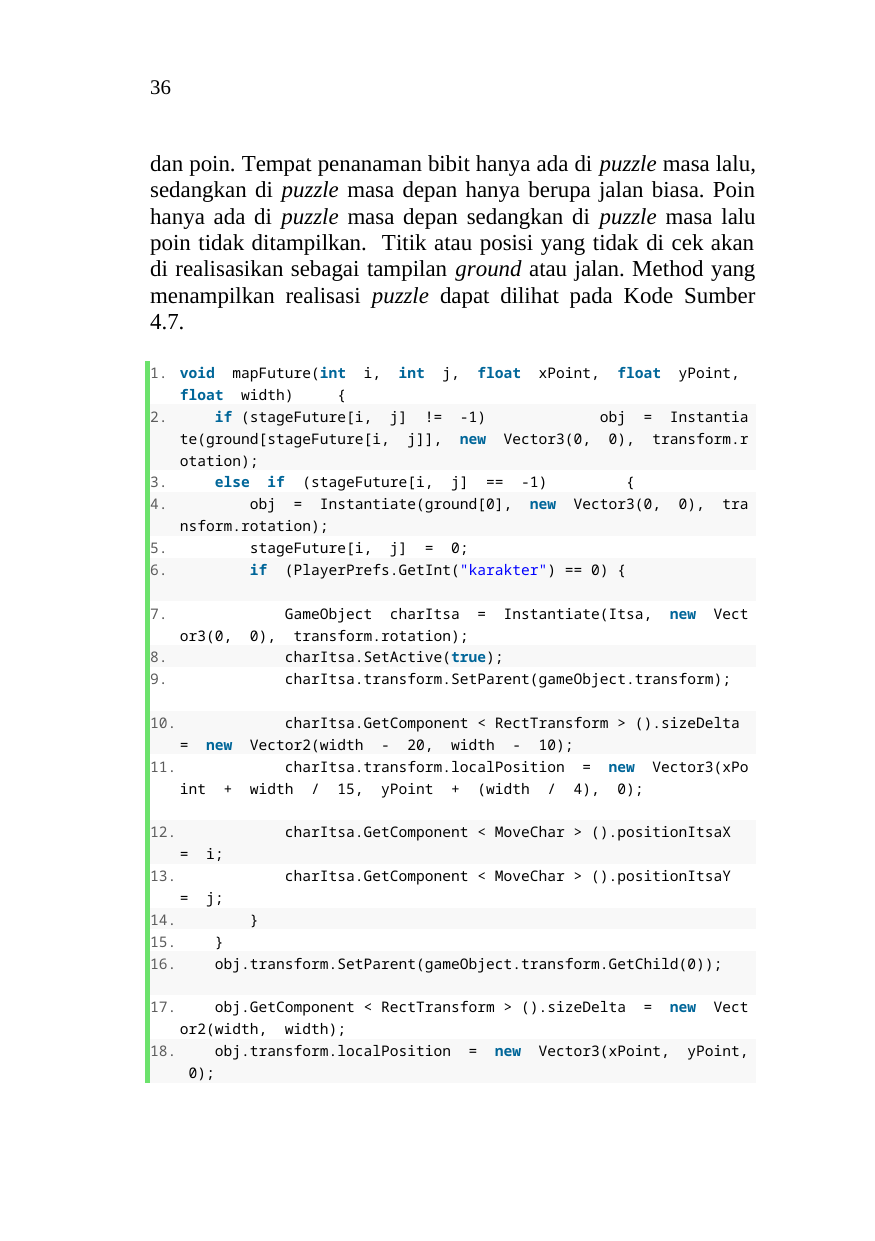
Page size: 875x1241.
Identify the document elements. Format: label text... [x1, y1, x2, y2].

list else if (stageFuture[i, j] == -1) { [150, 470, 756, 492]
list if (PlayerPrefs.GetInt("karakter") == 0) { [150, 558, 756, 601]
list obj.transform.localPosition = new Vector3(xPoint, yPoint, 0); [150, 1039, 756, 1083]
list charItsa.GetComponent < RectTransform > ().sizeDelta = new Vector2(width - 20, width - 10); [150, 711, 756, 754]
list if (stageFuture[i, j] != -1) obj = Instantiate(ground[stageFuture[i, j]], new Vector3(0, 0), transform.rotation); [150, 404, 756, 470]
list GameObject charItsa = Instantiate(Itsa, new Vector3(0, 0), transform.rotation); [150, 601, 756, 645]
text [150, 150, 756, 334]
list charItsa.transform.localPosition = new Vector3(xPoint + width / 15, yPoint + (width / 4), 0); [150, 754, 756, 820]
list charItsa.transform.SetParent(gameObject.transform); [150, 667, 756, 711]
list stageFuture[i, j] = 0; [150, 536, 756, 558]
list obj.GetComponent < RectTransform > ().sizeDelta = new Vector2(width, width); [150, 995, 756, 1039]
list obj.transform.SetParent(gameObject.transform.GetChild(0)); [150, 951, 756, 995]
list obj = Instantiate(ground[0], new Vector3(0, 0), transform.rotation); [150, 492, 756, 536]
list charItsa.SetActive(true); [150, 645, 756, 667]
list void mapFuture(int i, int j, float xPoint, float yPoint, float width) { [150, 361, 756, 404]
list charItsa.GetComponent < MoveChar > ().positionItsaY = j; [150, 864, 756, 908]
list } [150, 929, 756, 951]
list charItsa.GetComponent < MoveChar > ().positionItsaX = i; [150, 820, 756, 864]
list } [150, 908, 756, 929]
